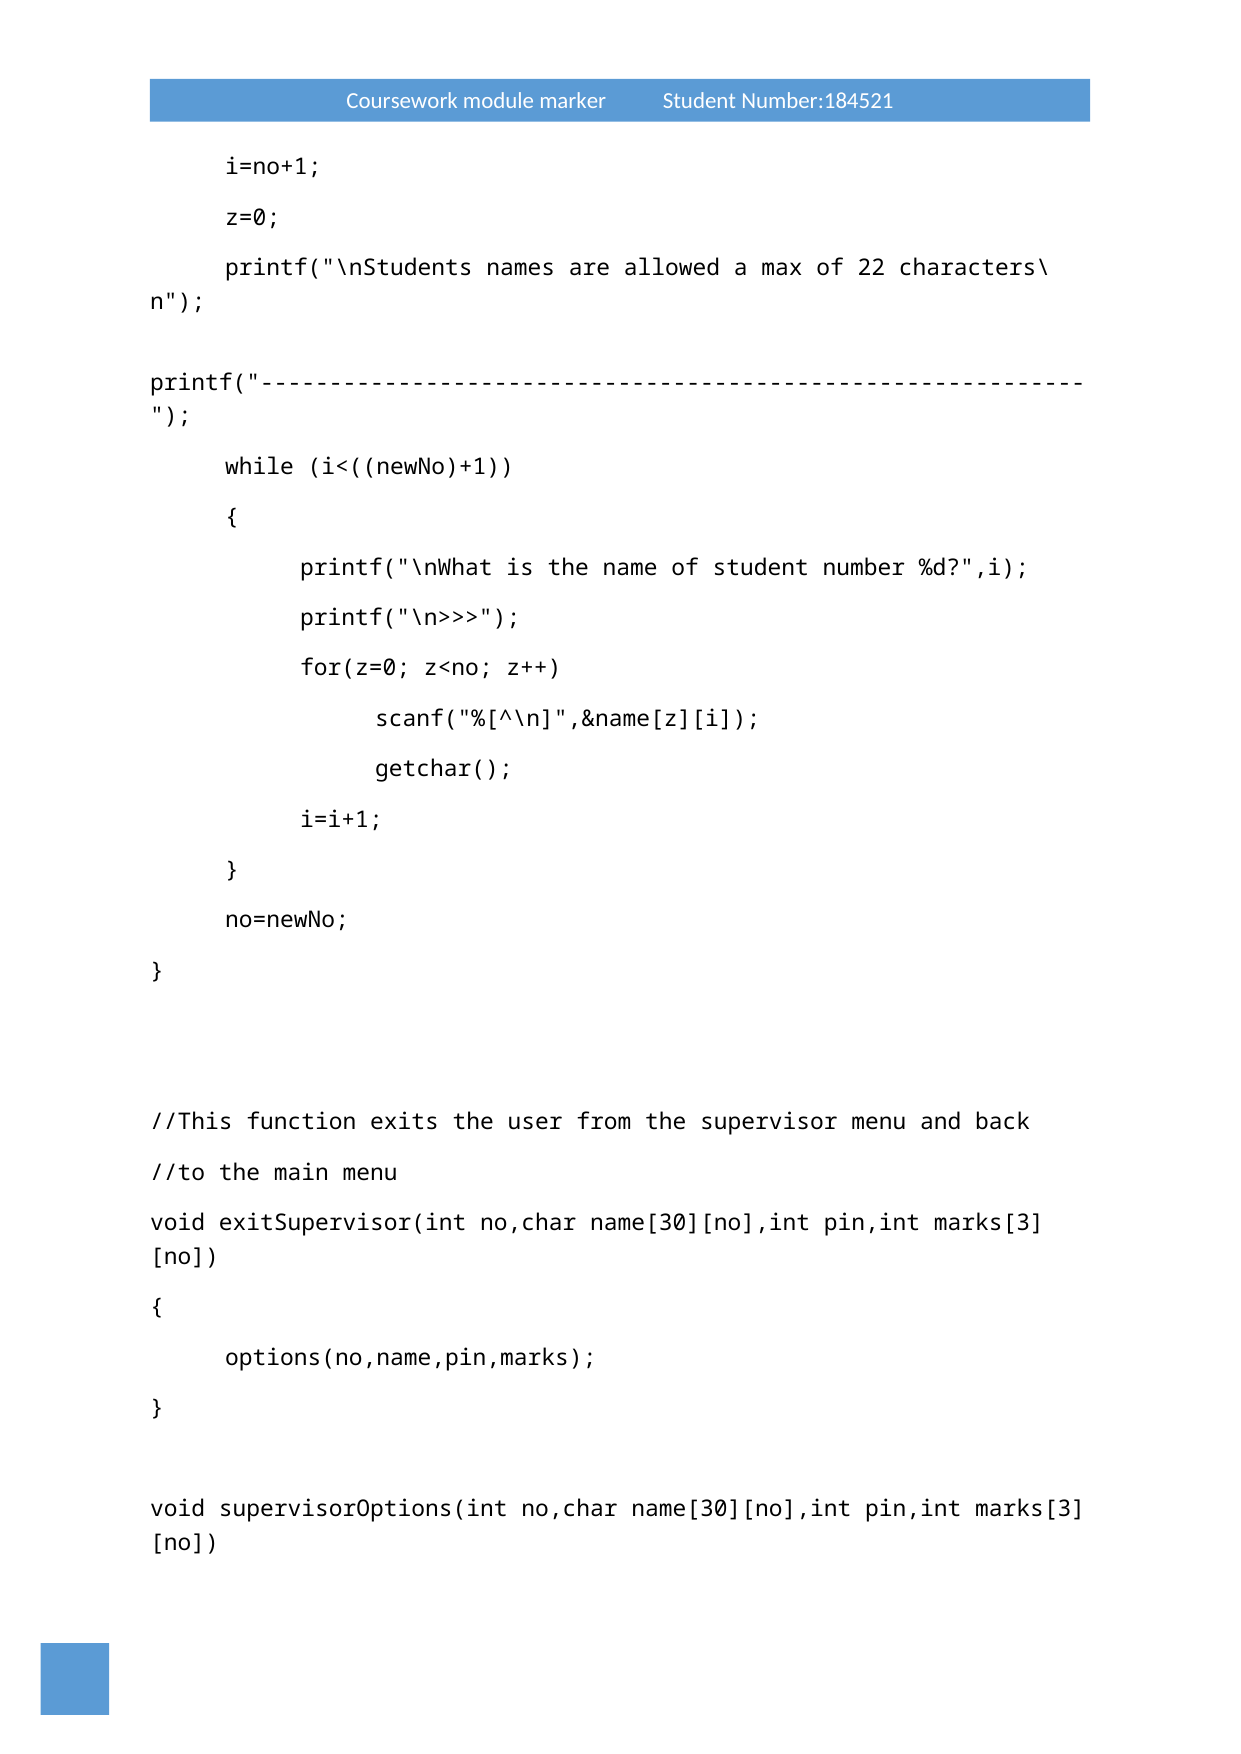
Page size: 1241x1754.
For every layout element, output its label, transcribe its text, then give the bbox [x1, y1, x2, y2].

text } [150, 1391, 1090, 1422]
text void supervisorOptions(int no,char name[30][no],int pin,int marks[3][no]) [150, 1492, 1090, 1557]
text no=newNo; [150, 903, 1090, 935]
text void exitSupervisor(int no,char name[30][no],int pin,int marks[3][no]) [150, 1206, 1090, 1271]
text z=0; [150, 200, 1090, 232]
text } [150, 954, 1090, 985]
text i=no+1; [150, 150, 1090, 181]
text } [150, 853, 1090, 884]
text printf("\nWhat is the name of student number %d?",i); [150, 551, 1090, 582]
text printf("\nStudents names are allowed a max of 22 characters\n"); [150, 251, 1090, 316]
text options(no,name,pin,marks); [150, 1341, 1090, 1372]
text //This function exits the user from the supervisor menu and back [150, 1105, 1090, 1136]
text printf("\n>>>"); [150, 601, 1090, 632]
text { [150, 1290, 1090, 1321]
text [150, 335, 1090, 431]
text getchar(); [150, 752, 1090, 783]
text { [150, 500, 1090, 531]
text scanf("%[^\n]",&name[z][i]); [150, 702, 1090, 733]
text i=i+1; [150, 803, 1090, 834]
text //to the main menu [150, 1156, 1090, 1187]
text while (i<((newNo)+1)) [150, 450, 1090, 481]
text for(z=0; z<no; z++) [150, 651, 1090, 683]
